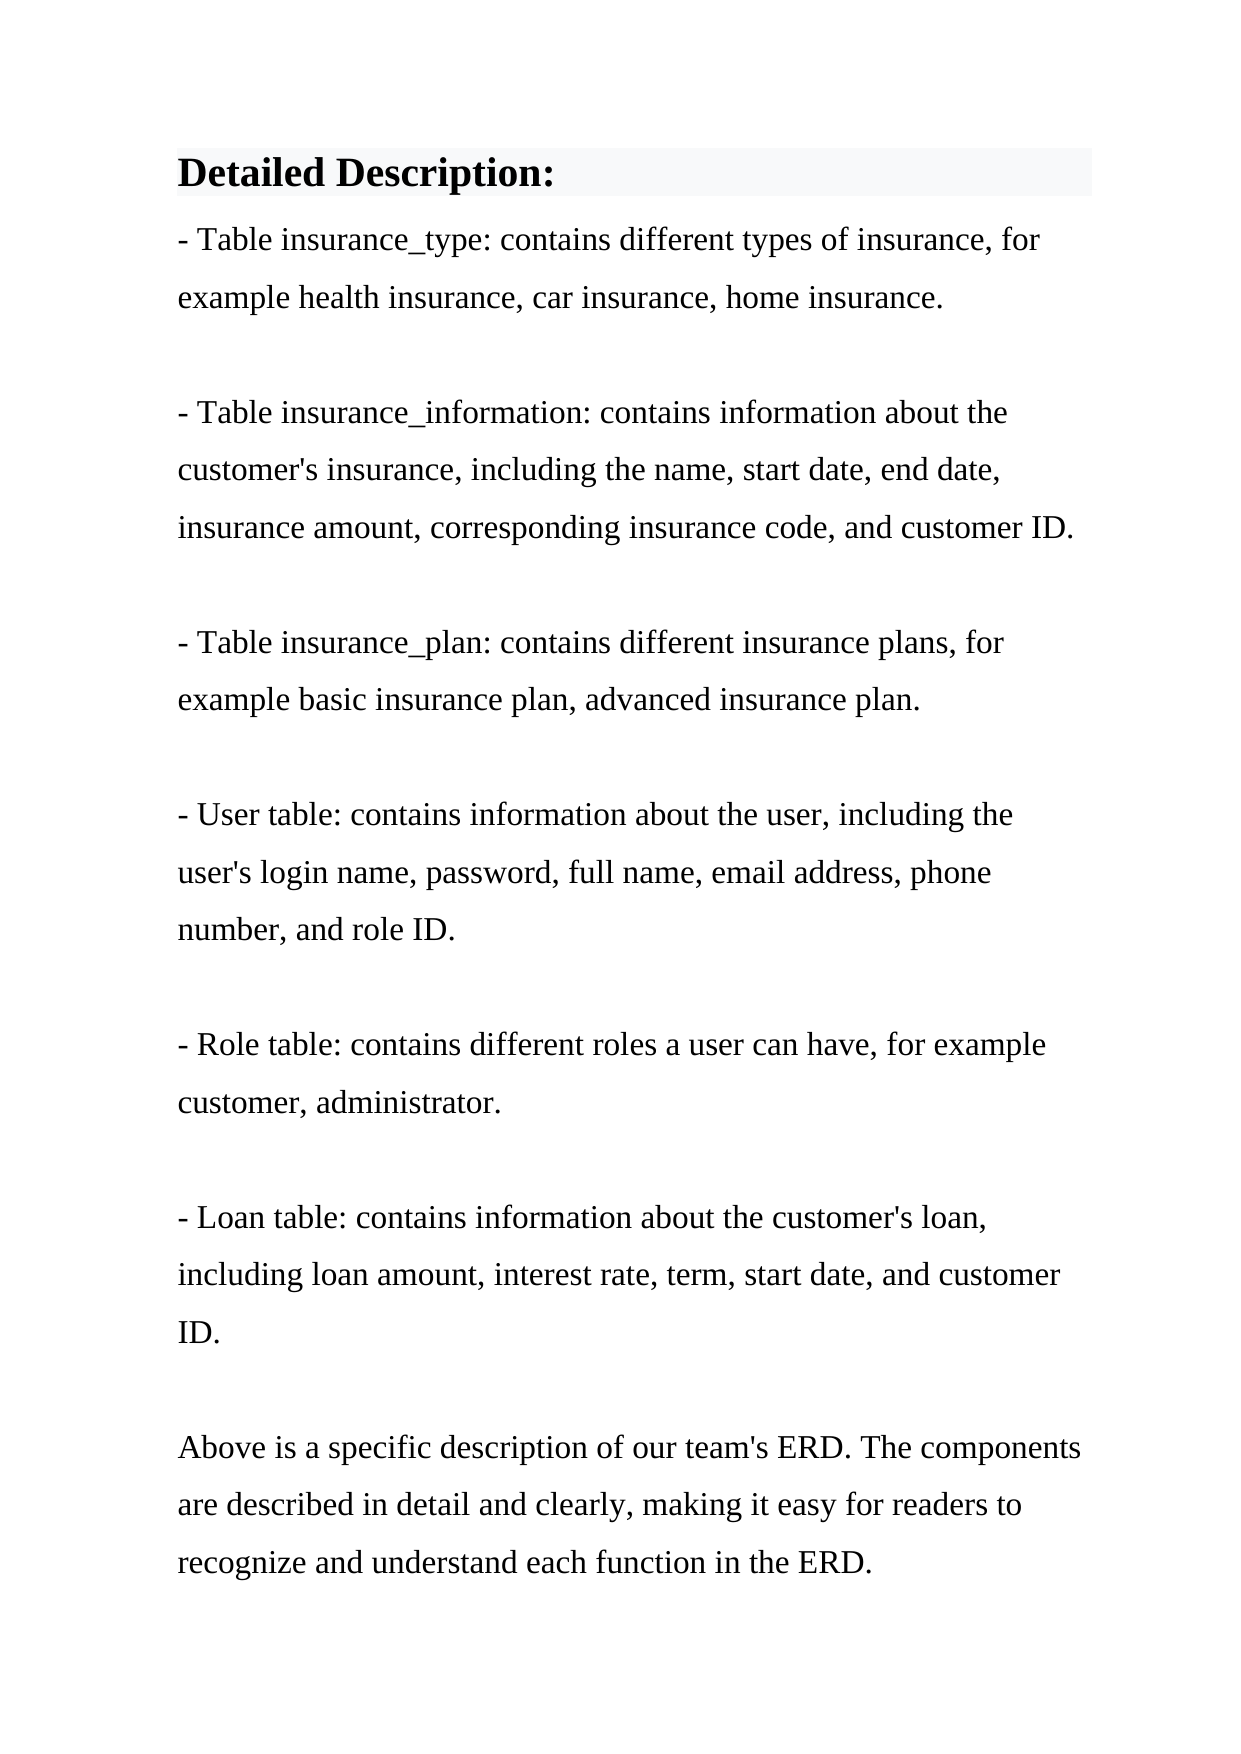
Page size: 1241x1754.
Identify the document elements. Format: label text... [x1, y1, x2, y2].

text - Table insurance_plan: contains different insurance plans, for example basic insurance plan, advanced insurance plan. [177, 622, 1092, 718]
text - Table insurance_information: contains information about the customer's insurance, including the name, start date, end date, insurance amount, corresponding insurance code, and customer ID. [177, 392, 1092, 545]
text - User table: contains information about the user, including the user's login name, password, full name, email address, phone number, and role ID. [177, 794, 1092, 948]
text Detailed Description: [177, 148, 1092, 196]
text Above is a specific description of our team's ERD. The components are described in detail and clearly, making it easy for readers to recognize and understand each function in the ERD. [177, 1427, 1092, 1580]
text - Role table: contains different roles a user can have, for example customer, administrator. [177, 1024, 1092, 1120]
text - Table insurance_type: contains different types of insurance, for example health insurance, car insurance, home insurance. [177, 219, 1092, 315]
text - Loan table: contains information about the customer's loan, including loan amount, interest rate, term, start date, and customer ID. [177, 1197, 1092, 1350]
